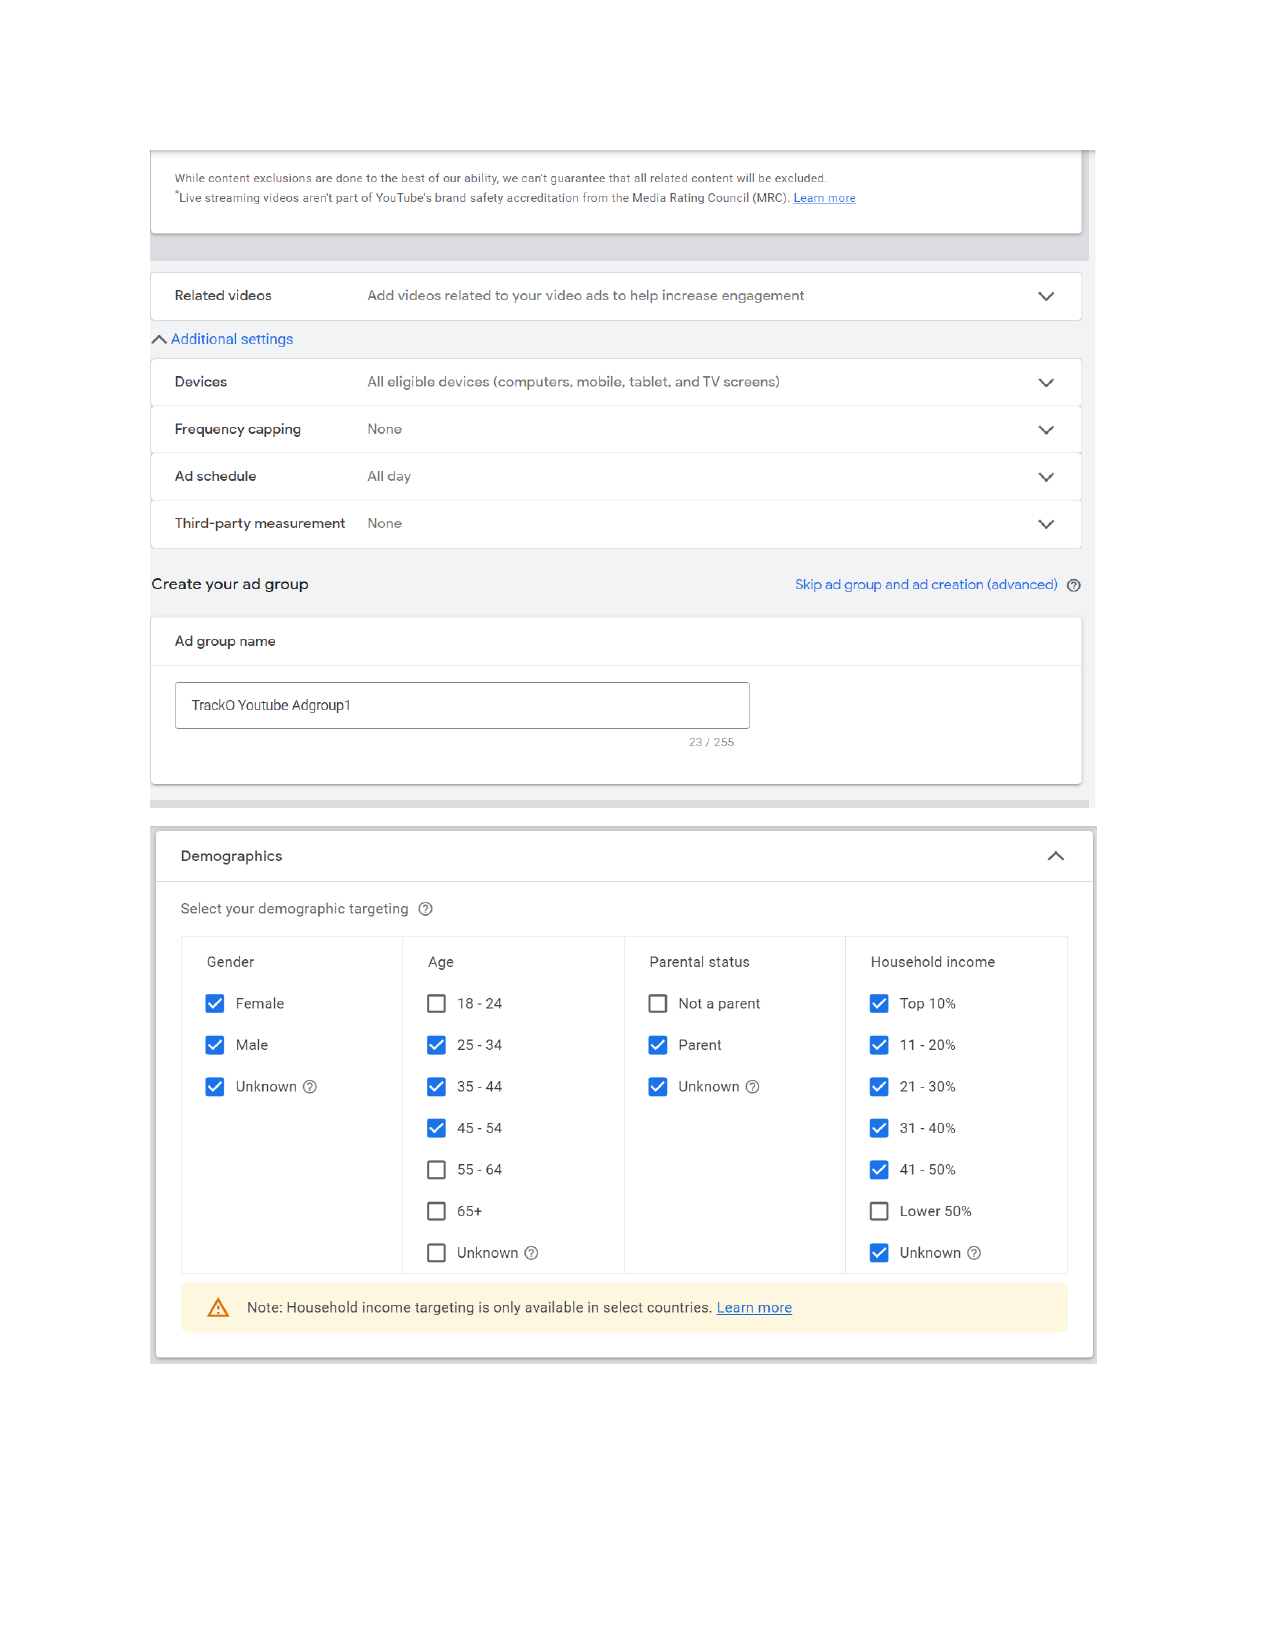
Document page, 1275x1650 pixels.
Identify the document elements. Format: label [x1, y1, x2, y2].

picture [150, 826, 1097, 1364]
picture [150, 150, 1096, 808]
